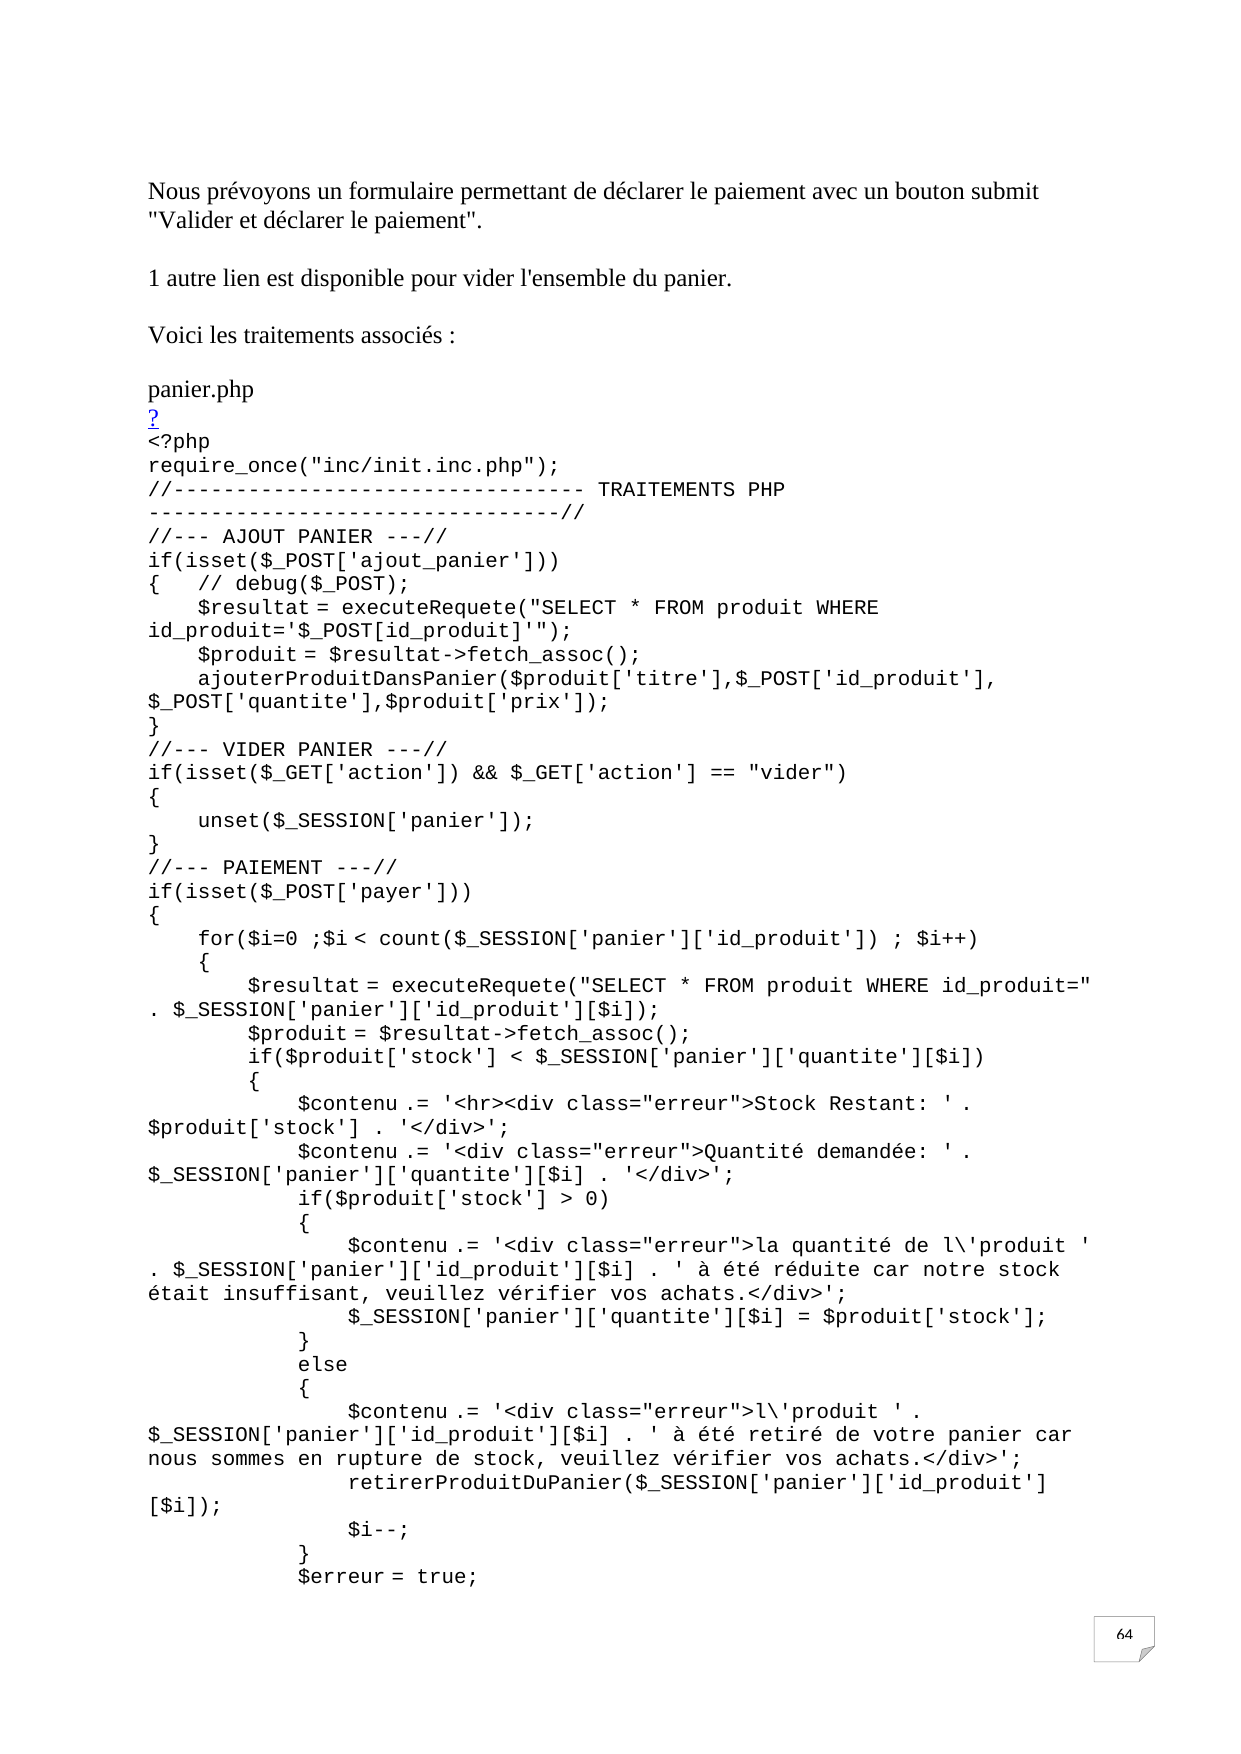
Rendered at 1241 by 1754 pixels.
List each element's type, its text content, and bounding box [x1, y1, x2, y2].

text ? [148, 403, 1093, 431]
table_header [148, 431, 1093, 1590]
text panier.php [148, 374, 1093, 403]
text Nous prévoyons un formulaire permettant de déclarer le paiement avec un bouton submit "Valider et déclarer le paiement". 1 autre lien est disponible pour vider l'ensemble du panier. Voici les traitements associés : [148, 148, 1093, 349]
